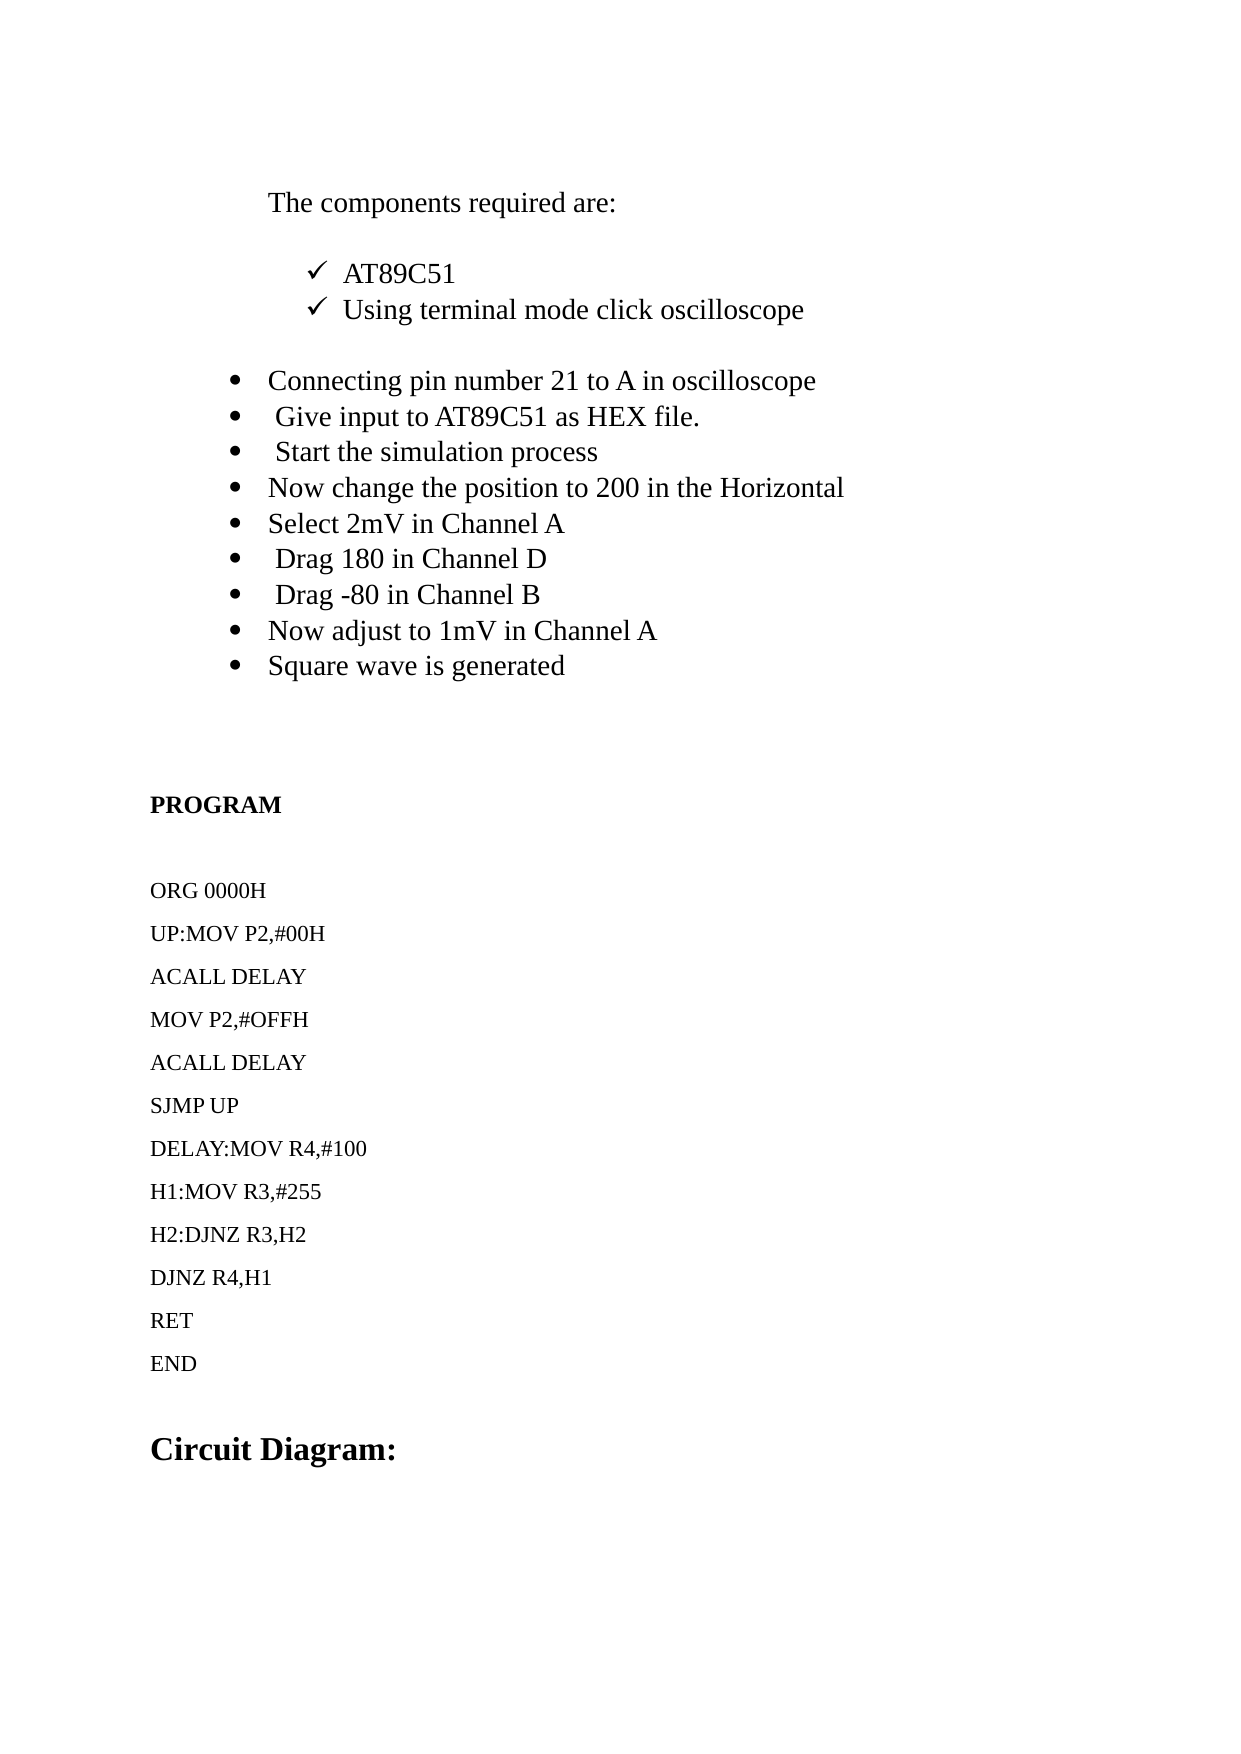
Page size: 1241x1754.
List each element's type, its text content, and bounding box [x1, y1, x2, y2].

list Give input to AT89C51 as HEX file. [230, 399, 1090, 433]
list Drag -80 in Channel B [230, 577, 1090, 611]
text RET [150, 1307, 1090, 1333]
text PROGRAM [150, 791, 1090, 819]
text H2:DJNZ R3,H2 [150, 1221, 1090, 1247]
text END [150, 1350, 1090, 1376]
text ORG 0000H [150, 877, 1090, 903]
text MOV P2,#OFFH [150, 1006, 1090, 1032]
list Square wave is generated [230, 648, 1090, 682]
list Connecting pin number 21 to A in oscilloscope [230, 363, 1090, 397]
list AT89C51 [305, 257, 1090, 290]
text DJNZ R4,H1 [150, 1264, 1090, 1290]
list Now change the position to 200 in the Horizontal [230, 470, 1090, 504]
list Start the simulation process [230, 434, 1090, 468]
list The components required are: [268, 186, 1090, 219]
list Using terminal mode click oscilloscope [305, 292, 1090, 326]
list Select 2mV in Channel A [230, 506, 1090, 539]
text Circuit Diagram: [150, 1429, 1090, 1467]
text UP:MOV P2,#00H [150, 920, 1090, 946]
text ACALL DELAY [150, 1049, 1090, 1075]
list Now adjust to 1mV in Channel A [230, 613, 1090, 646]
text SJMP UP [150, 1092, 1090, 1118]
text ACALL DELAY [150, 963, 1090, 989]
text H1:MOV R3,#255 [150, 1178, 1090, 1204]
list Drag 180 in Channel D [230, 541, 1090, 575]
text DELAY:MOV R4,#100 [150, 1135, 1090, 1161]
